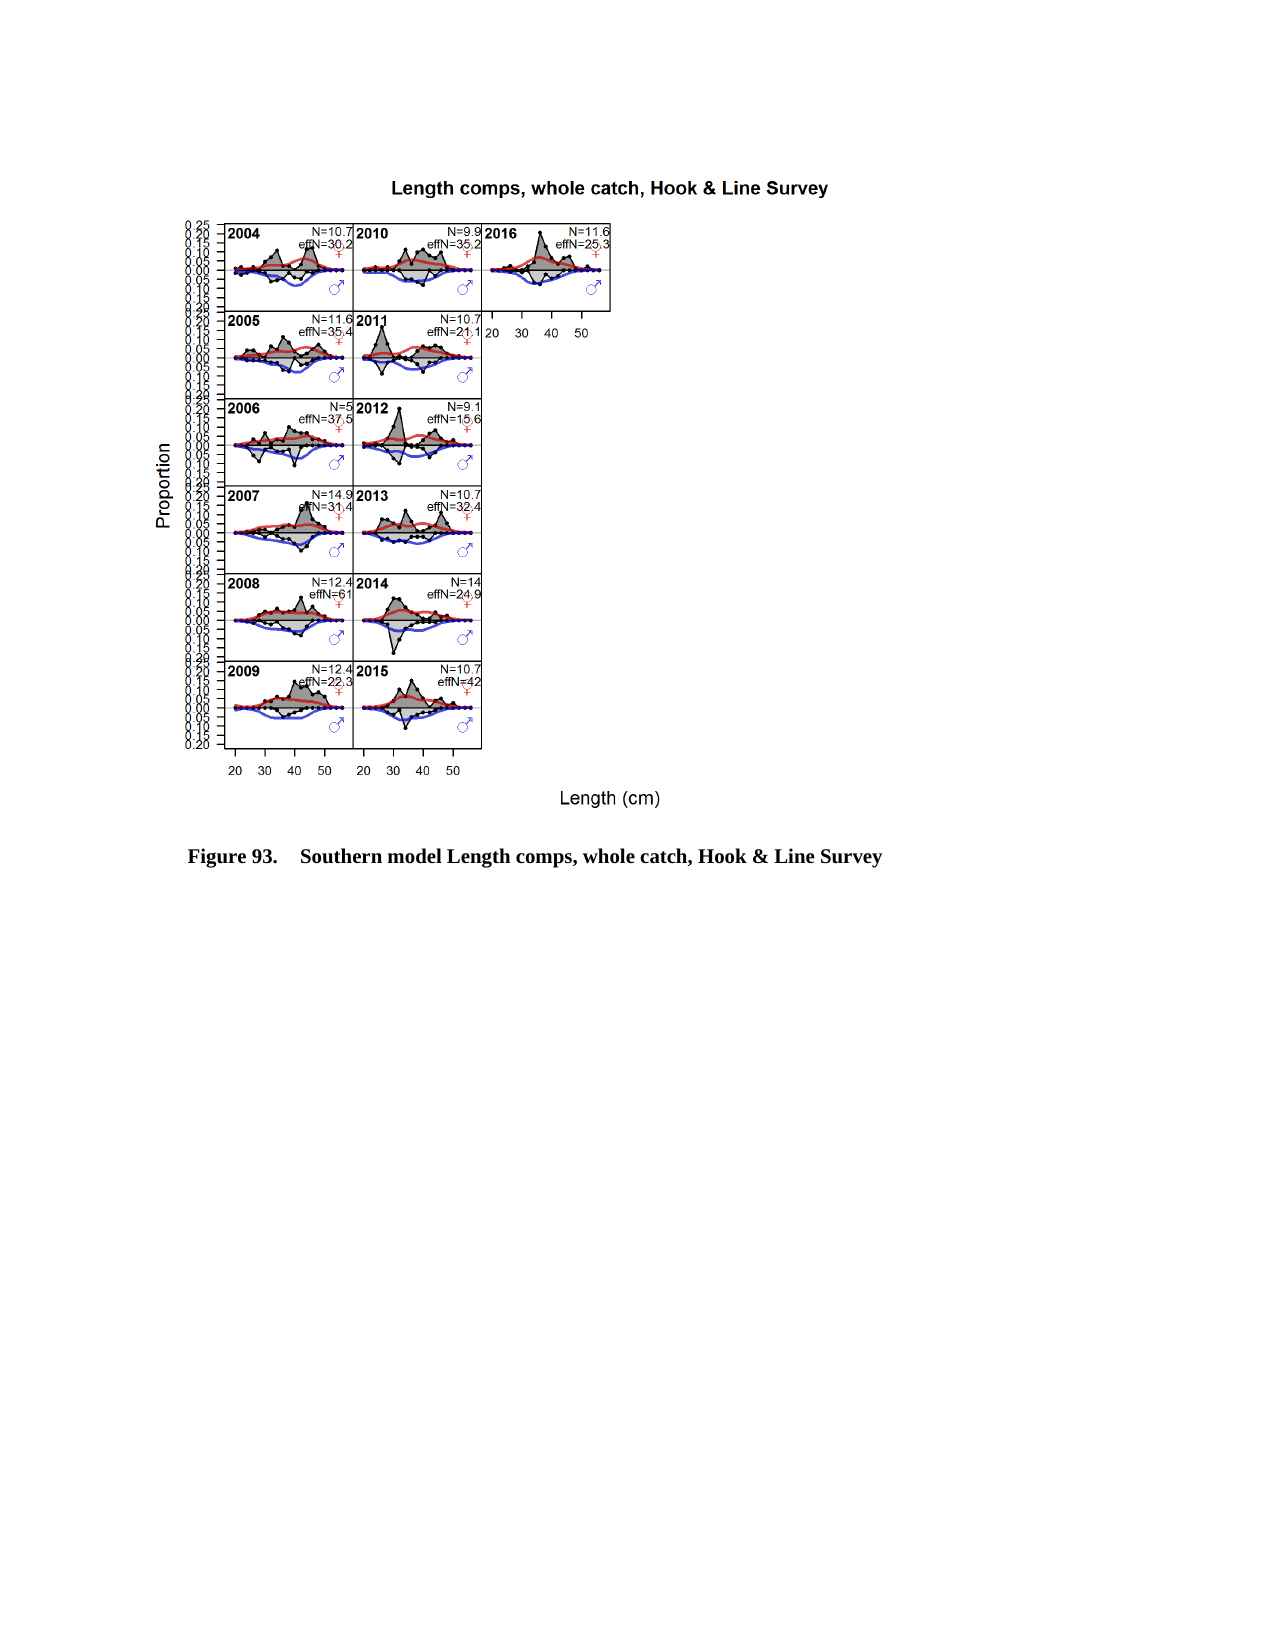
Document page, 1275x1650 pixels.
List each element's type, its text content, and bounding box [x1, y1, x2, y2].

picture [150, 150, 1025, 823]
text Southern model Length comps, whole catch, Hook & Line Survey [187, 844, 1125, 868]
